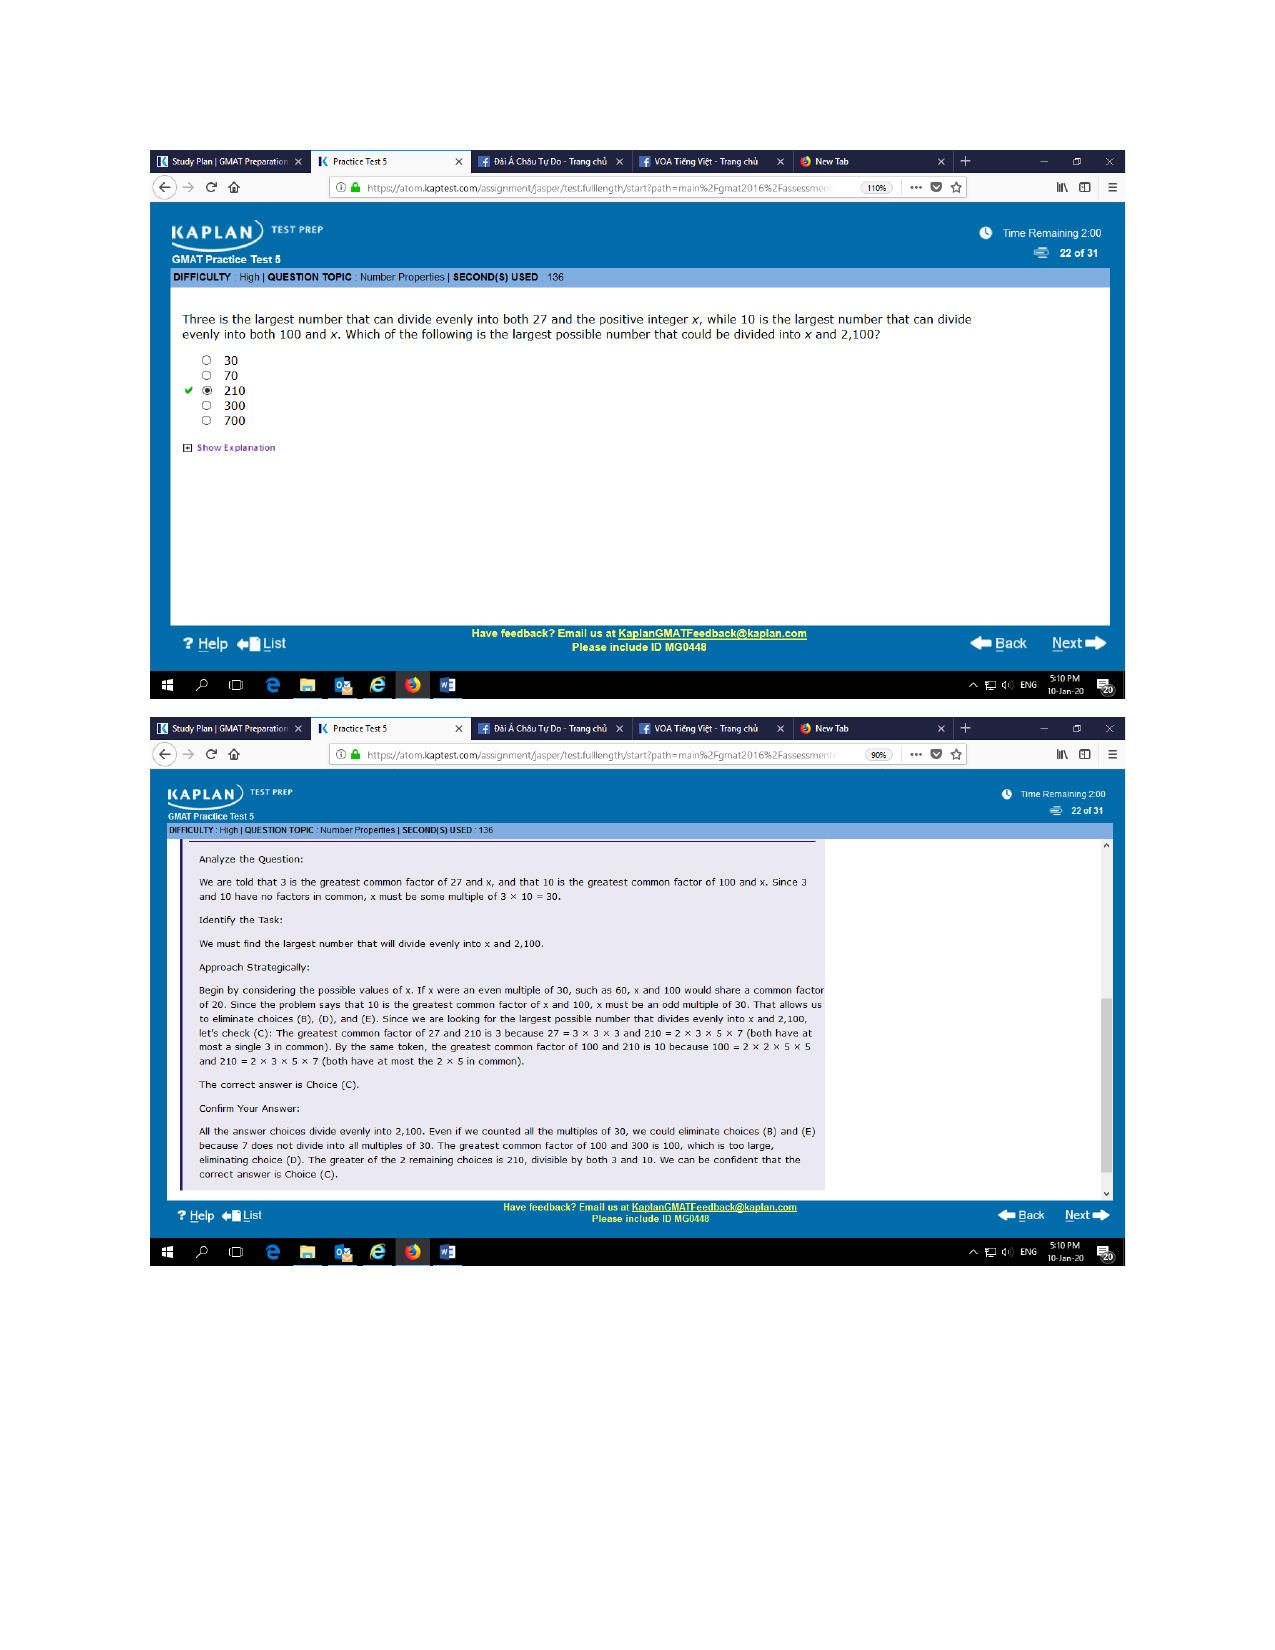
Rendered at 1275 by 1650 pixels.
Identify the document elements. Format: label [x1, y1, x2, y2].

picture [150, 717, 1125, 1266]
picture [150, 150, 1125, 699]
